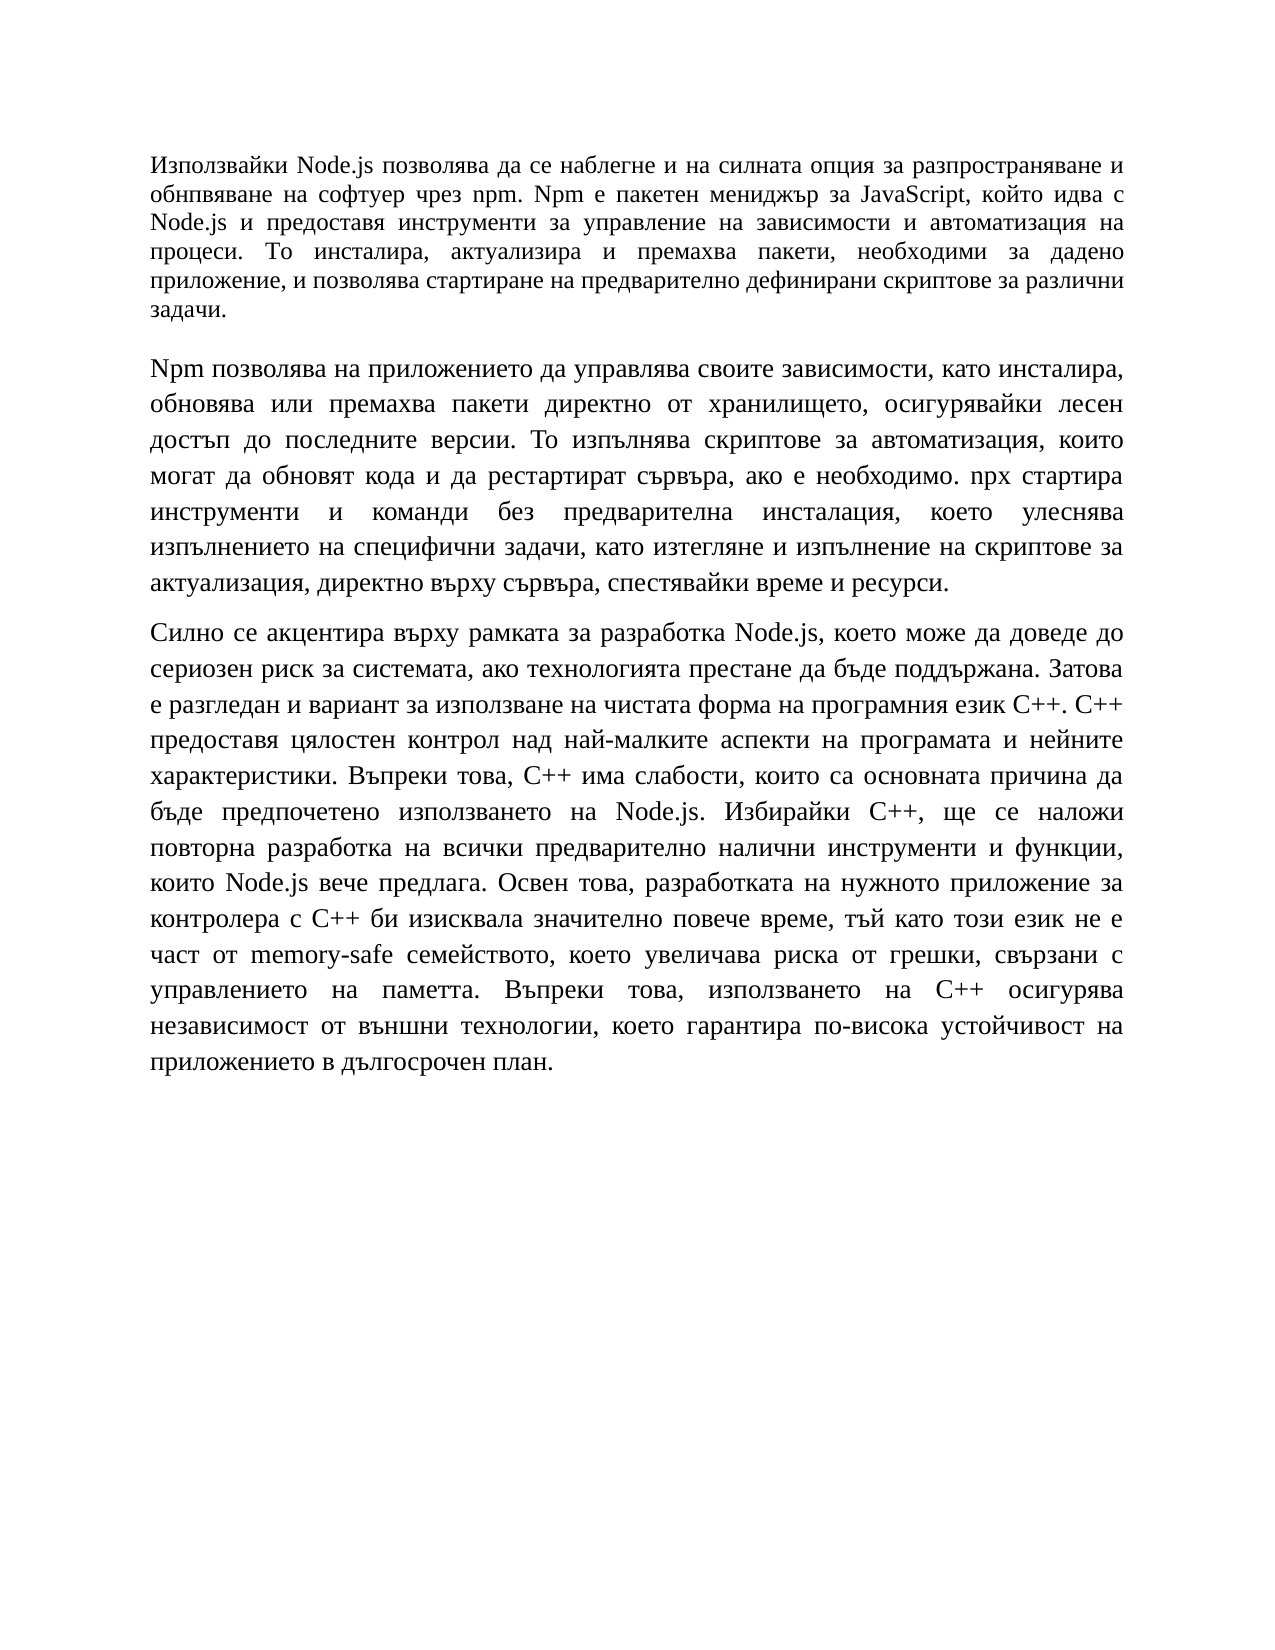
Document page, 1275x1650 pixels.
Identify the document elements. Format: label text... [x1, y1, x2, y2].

text Силно се акцентира върху рамката за разработка Node.js, което може да доведе до сериозен риск за системата, ако технологията престане да бъде поддържана. Затова е разгледан и вариант за използване на чистата форма на програмния език C++. C++ предоставя цялостен контрол над най-малките аспекти на програмата и нейните характеристики. Въпреки това, C++ има слабости, които са основната причина да бъде предпочетено използването на Node.js. Избирайки C++, ще се наложи повторна разработка на всички предварително налични инструменти и функции, които Node.js вече предлага. Освен това, разработката на нужното приложение за контролера с C++ би изисквала значително повече време, тъй като този език не е част от memory-safe семейството, което увеличава риска от грешки, свързани с управлението на паметта. Въпреки това, използването на C++ осигурява независимост от външни технологии, което гарантира по-висока устойчивост на приложението в дългосрочен план. [150, 616, 1125, 1076]
text Използвайки Node.js позволява да се наблегне и на силната опция за разпространяване и обнпвяване на софтуер чрез npm. Npm е пакетен мениджър за JavaScript, който идва с Node.js и предоставя инструменти за управление на зависимости и автоматизация на процеси. То инсталира, актуализира и премахва пакети, необходими за дадено приложение, и позволява стартиране на предварително дефинирани скриптове за различни задачи. [150, 150, 1125, 322]
text Npm позволява на приложението да управлява своите зависимости, като инсталира, обновява или премахва пакети директно от хранилището, осигурявайки лесен достъп до последните версии. То изпълнява скриптове за автоматизация, които могат да обновят кода и да рестартират сървъра, ако е необходимо. npx стартира инструменти и команди без предварителна инсталация, което улеснява изпълнението на специфични задачи, като изтегляне и изпълнение на скриптове за актуализация, директно върху сървъра, спестявайки време и ресурси. [150, 352, 1125, 597]
